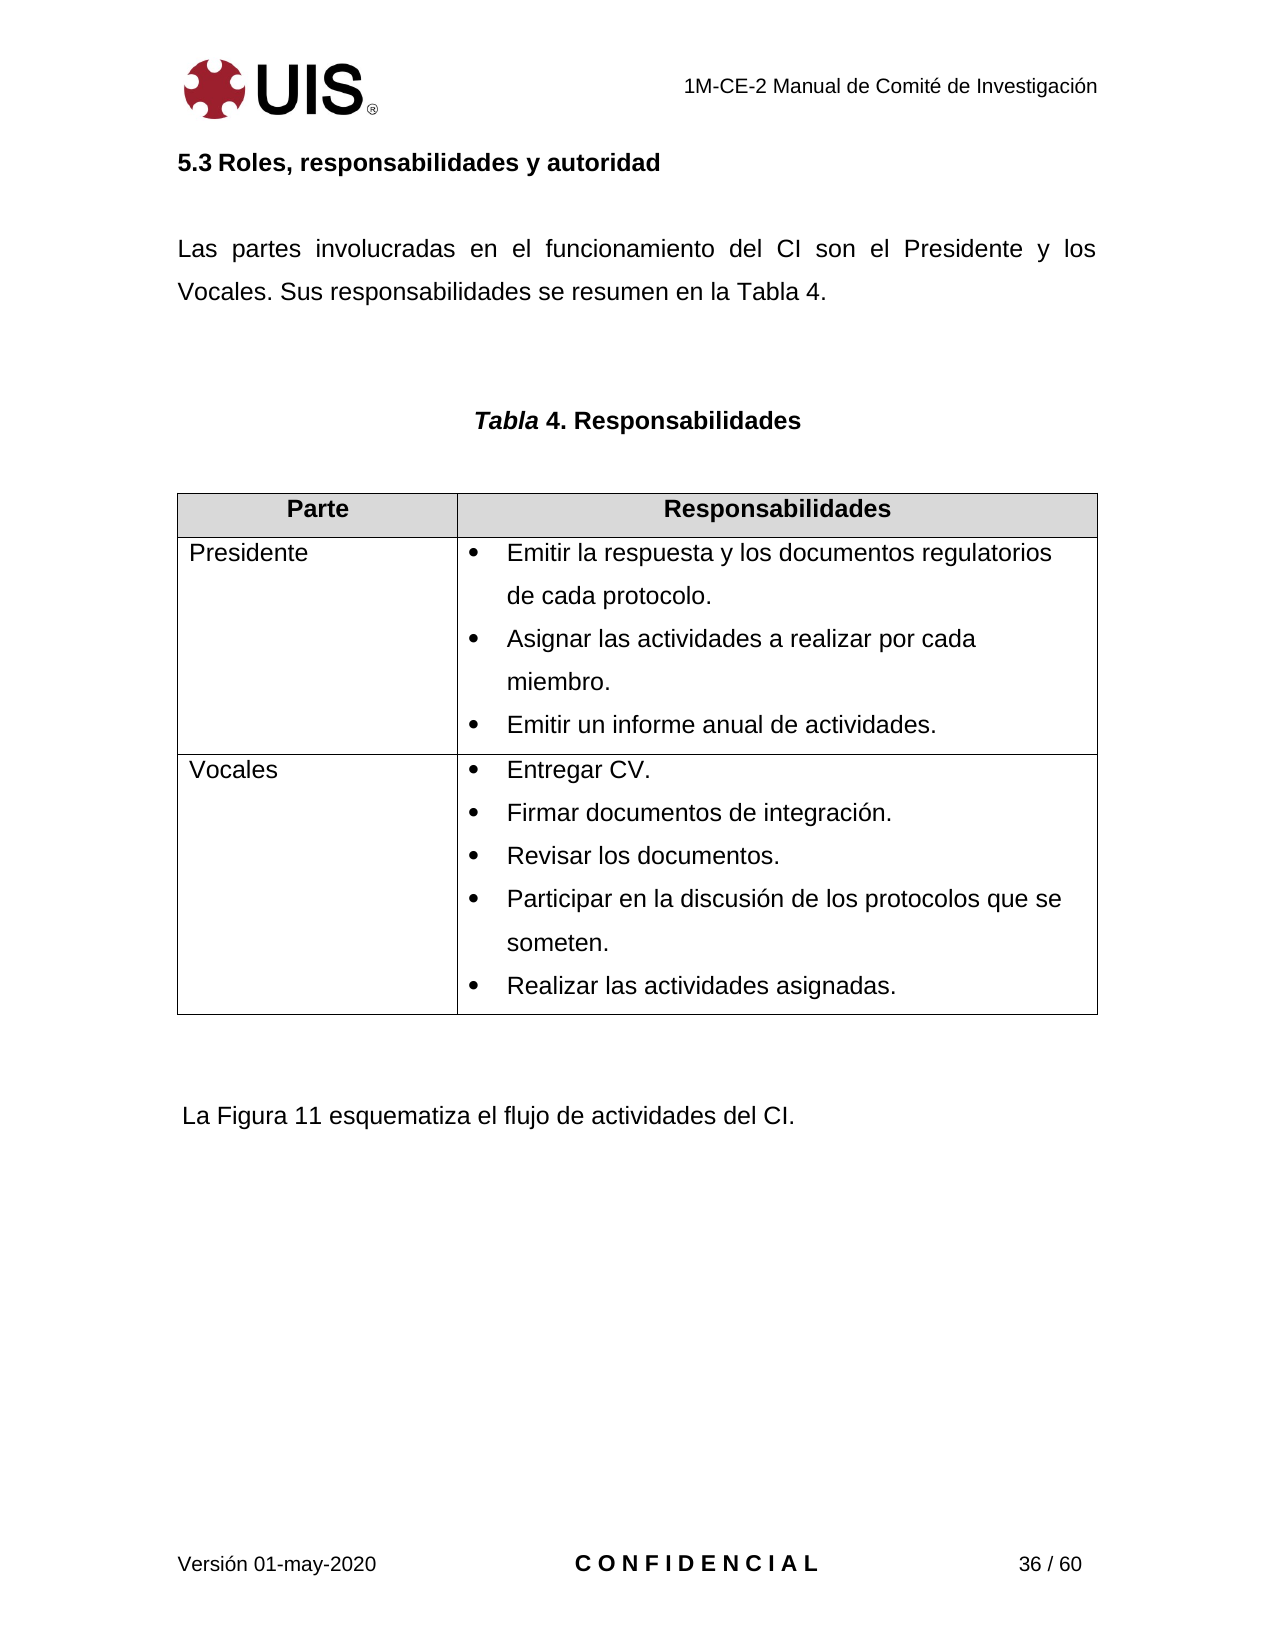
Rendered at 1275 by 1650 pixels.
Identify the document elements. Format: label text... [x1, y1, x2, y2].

table_cell Emitir la respuesta y los documentos regulatorios de cada protocolo. Asignar las actividades a realizar por cada miembro. Emitir un informe anual de actividades. [458, 538, 1097, 753]
text Las partes involucradas en el funcionamiento del CI son el Presidente y los Vocales. Sus responsabilidades se resumen en la Tabla 4. [177, 234, 1098, 306]
text Tabla 4. Responsabilidades [177, 406, 1098, 435]
subtitle Roles, responsabilidades y autoridad [177, 148, 1098, 176]
table_header Responsabilidades [458, 494, 1097, 537]
table_header Parte [178, 494, 457, 537]
text La Figura 11 esquematiza el flujo de actividades del CI. [182, 1101, 1098, 1130]
table_cell Vocales [178, 755, 457, 1014]
table_cell Entregar CV. Firmar documentos de integración. Revisar los documentos. Participar en la discusión de los protocolos que se someten. Realizar las actividades asignadas. [458, 755, 1097, 1014]
table_cell Presidente [178, 538, 457, 753]
picture [182, 57, 380, 121]
